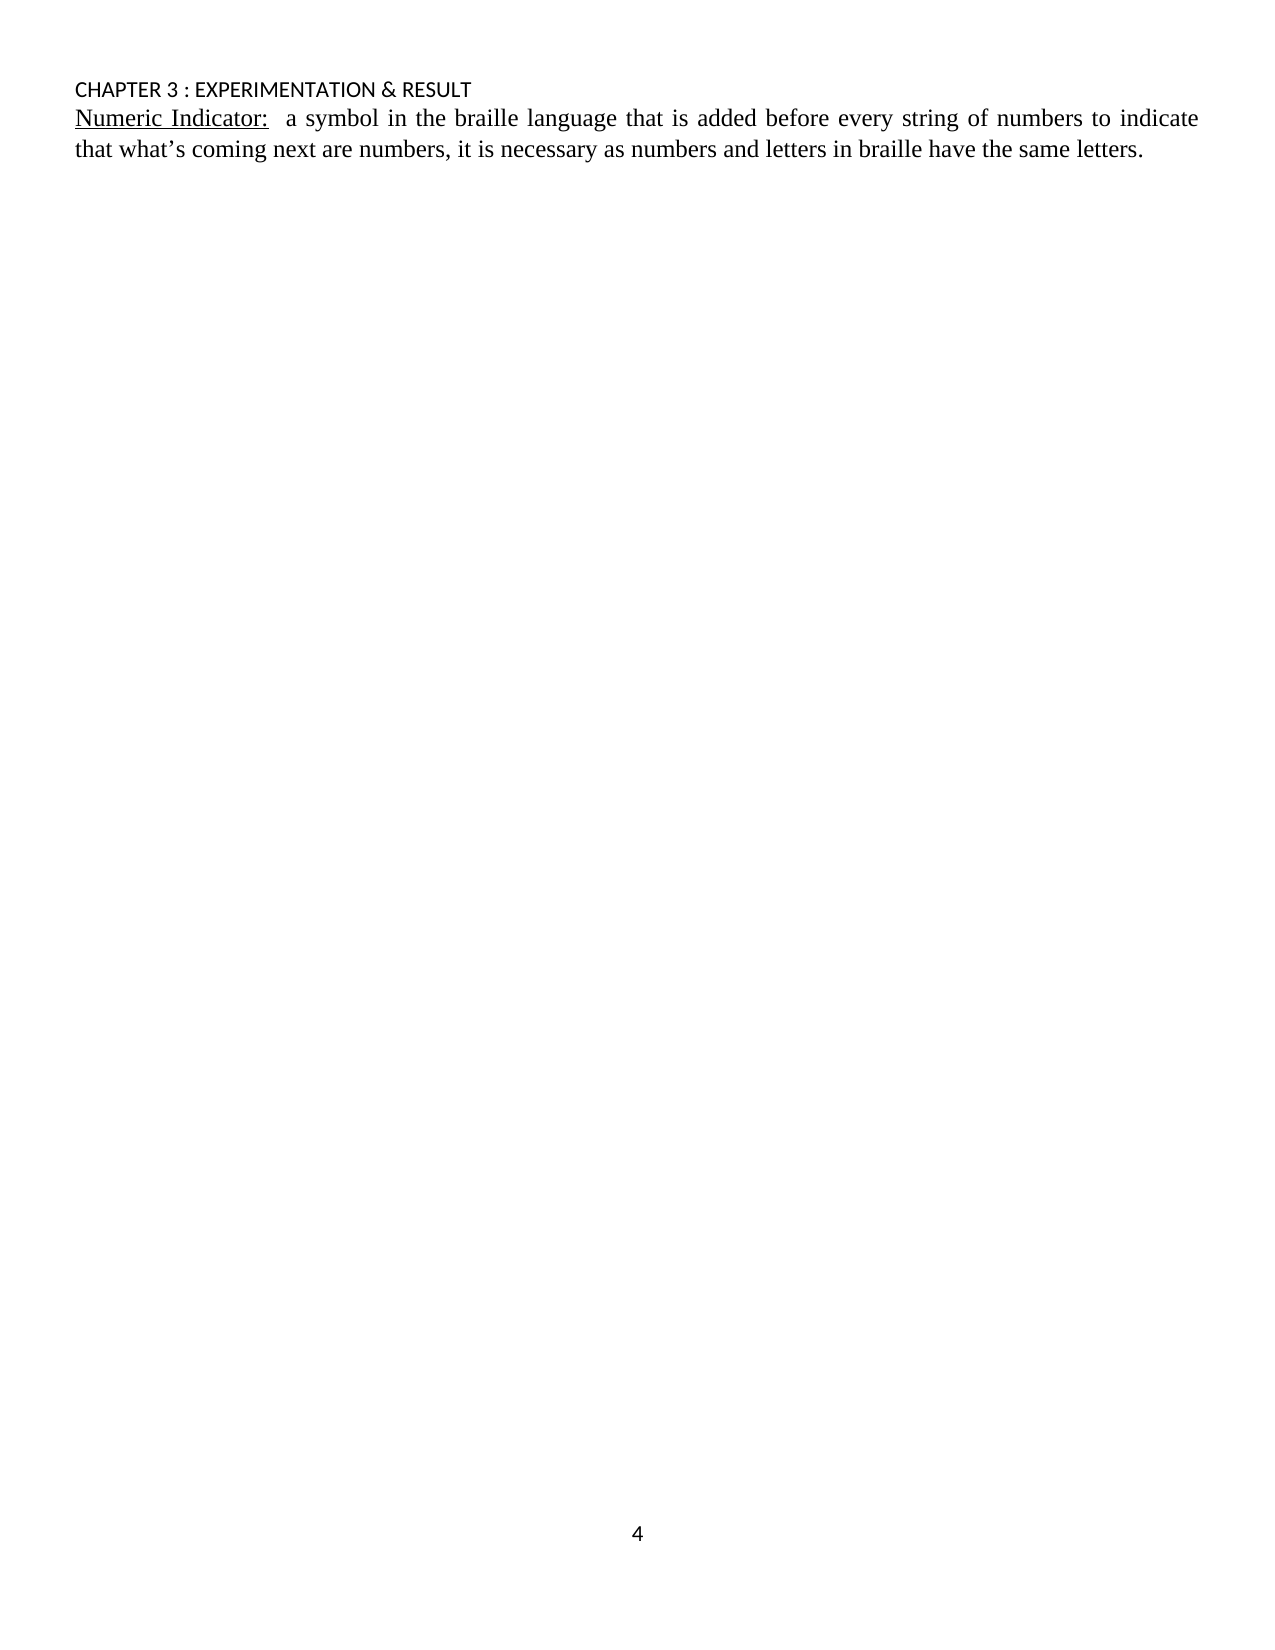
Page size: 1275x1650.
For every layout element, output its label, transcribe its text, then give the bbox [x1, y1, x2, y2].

text Numeric Indicator: a symbol in the braille language that is added before every string of numbers to indicate that what’s coming next are numbers, it is necessary as numbers and letters in braille have the same letters. [75, 103, 1200, 163]
